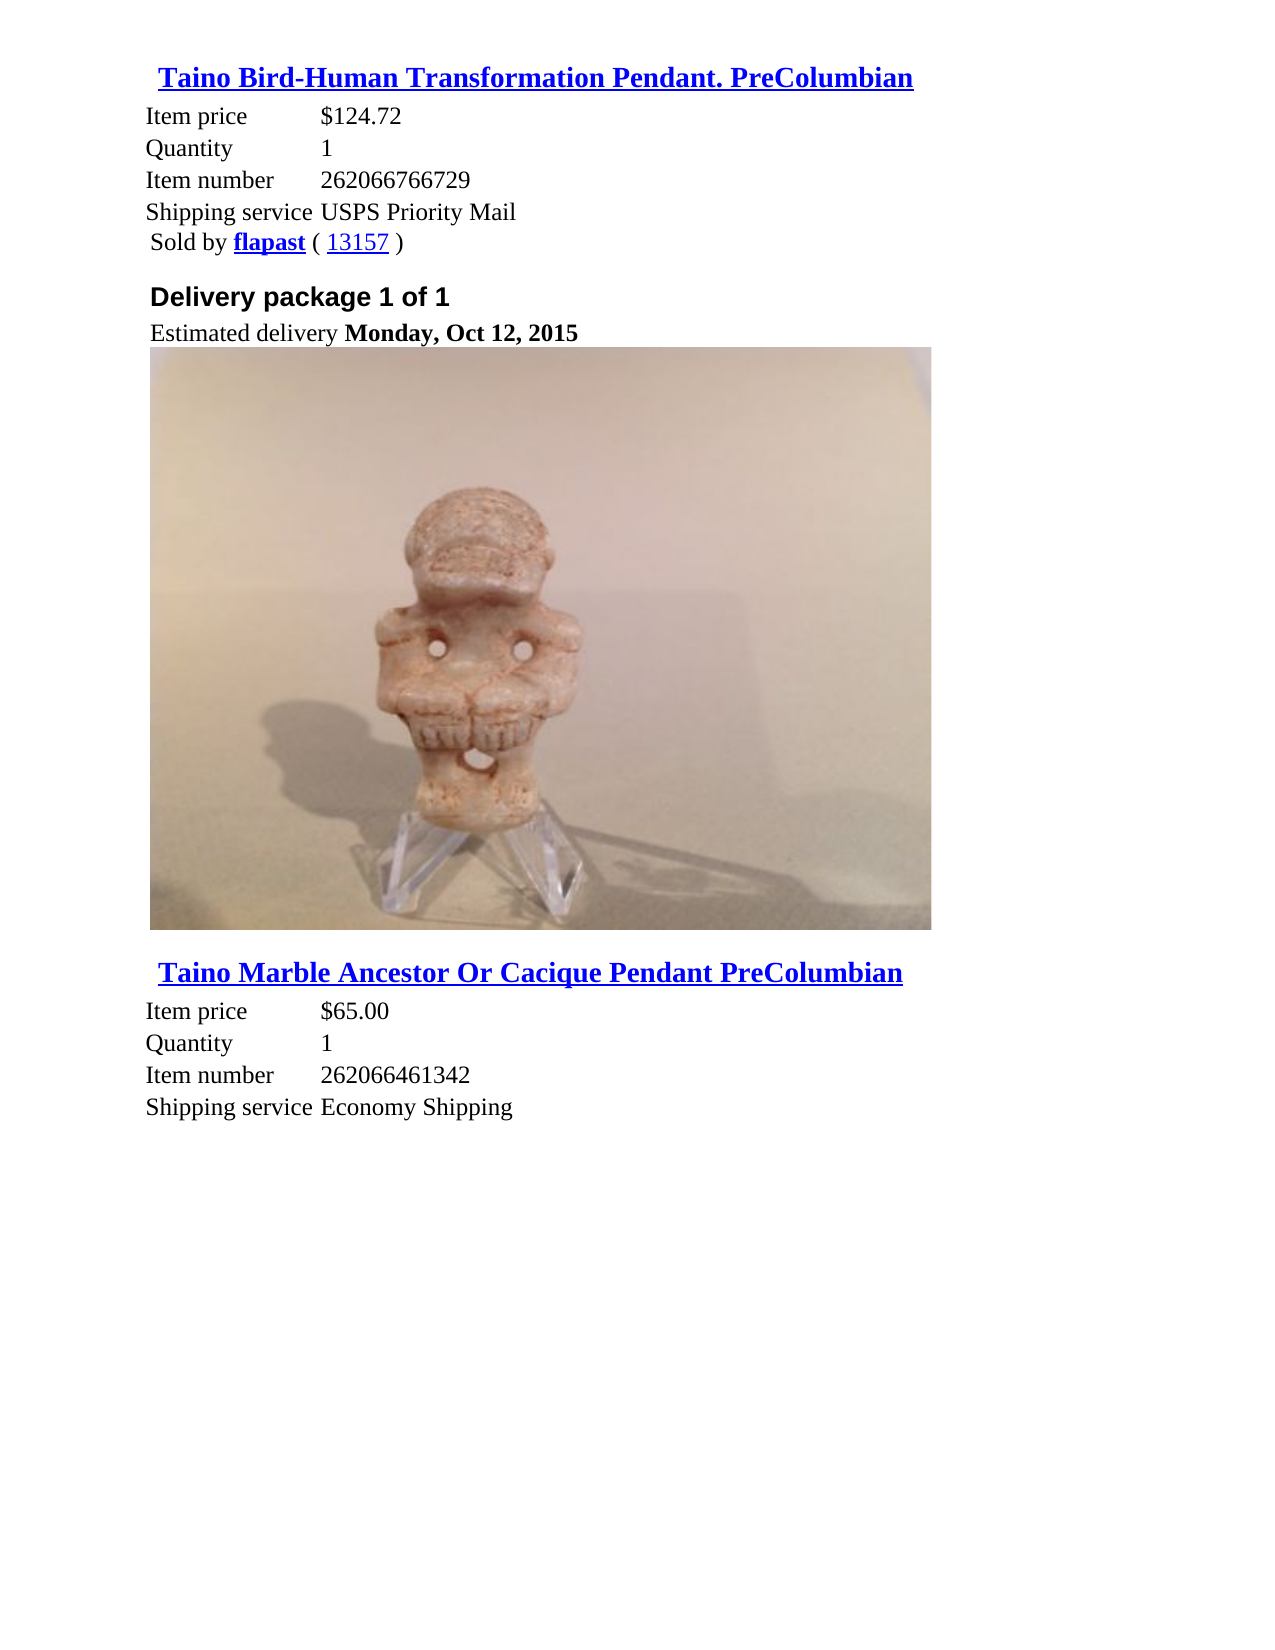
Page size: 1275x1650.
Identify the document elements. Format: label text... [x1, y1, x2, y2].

picture [150, 347, 932, 930]
table_cell 262066461342 [319, 1059, 519, 1091]
subtitle Taino Bird-Human Transformation Pendant. PreColumbian [158, 60, 1215, 93]
table_cell Economy Shipping [319, 1091, 519, 1122]
subtitle Delivery package 1 of 1 [150, 281, 1215, 312]
table_cell Shipping service [144, 1091, 319, 1122]
table_cell 1 [319, 132, 523, 163]
table_cell Quantity [144, 132, 319, 163]
table_cell Item number [144, 164, 319, 195]
table_header Item price [144, 100, 319, 132]
table_header $124.72 [319, 100, 523, 132]
table_header Item price [144, 995, 319, 1027]
text Sold by flapast ( 13157 ) [150, 227, 1215, 256]
table_header $65.00 [319, 995, 519, 1027]
table_cell USPS Priority Mail [319, 195, 523, 227]
table_cell Item number [144, 1059, 319, 1091]
table_cell Shipping service [144, 195, 319, 227]
table_cell 1 [319, 1027, 519, 1059]
table_cell Quantity [144, 1027, 319, 1059]
table_cell 262066766729 [319, 164, 523, 195]
text Estimated delivery Monday, Oct 12, 2015 [150, 318, 1215, 347]
subtitle Taino Marble Ancestor Or Cacique Pendant PreColumbian [158, 955, 1215, 989]
